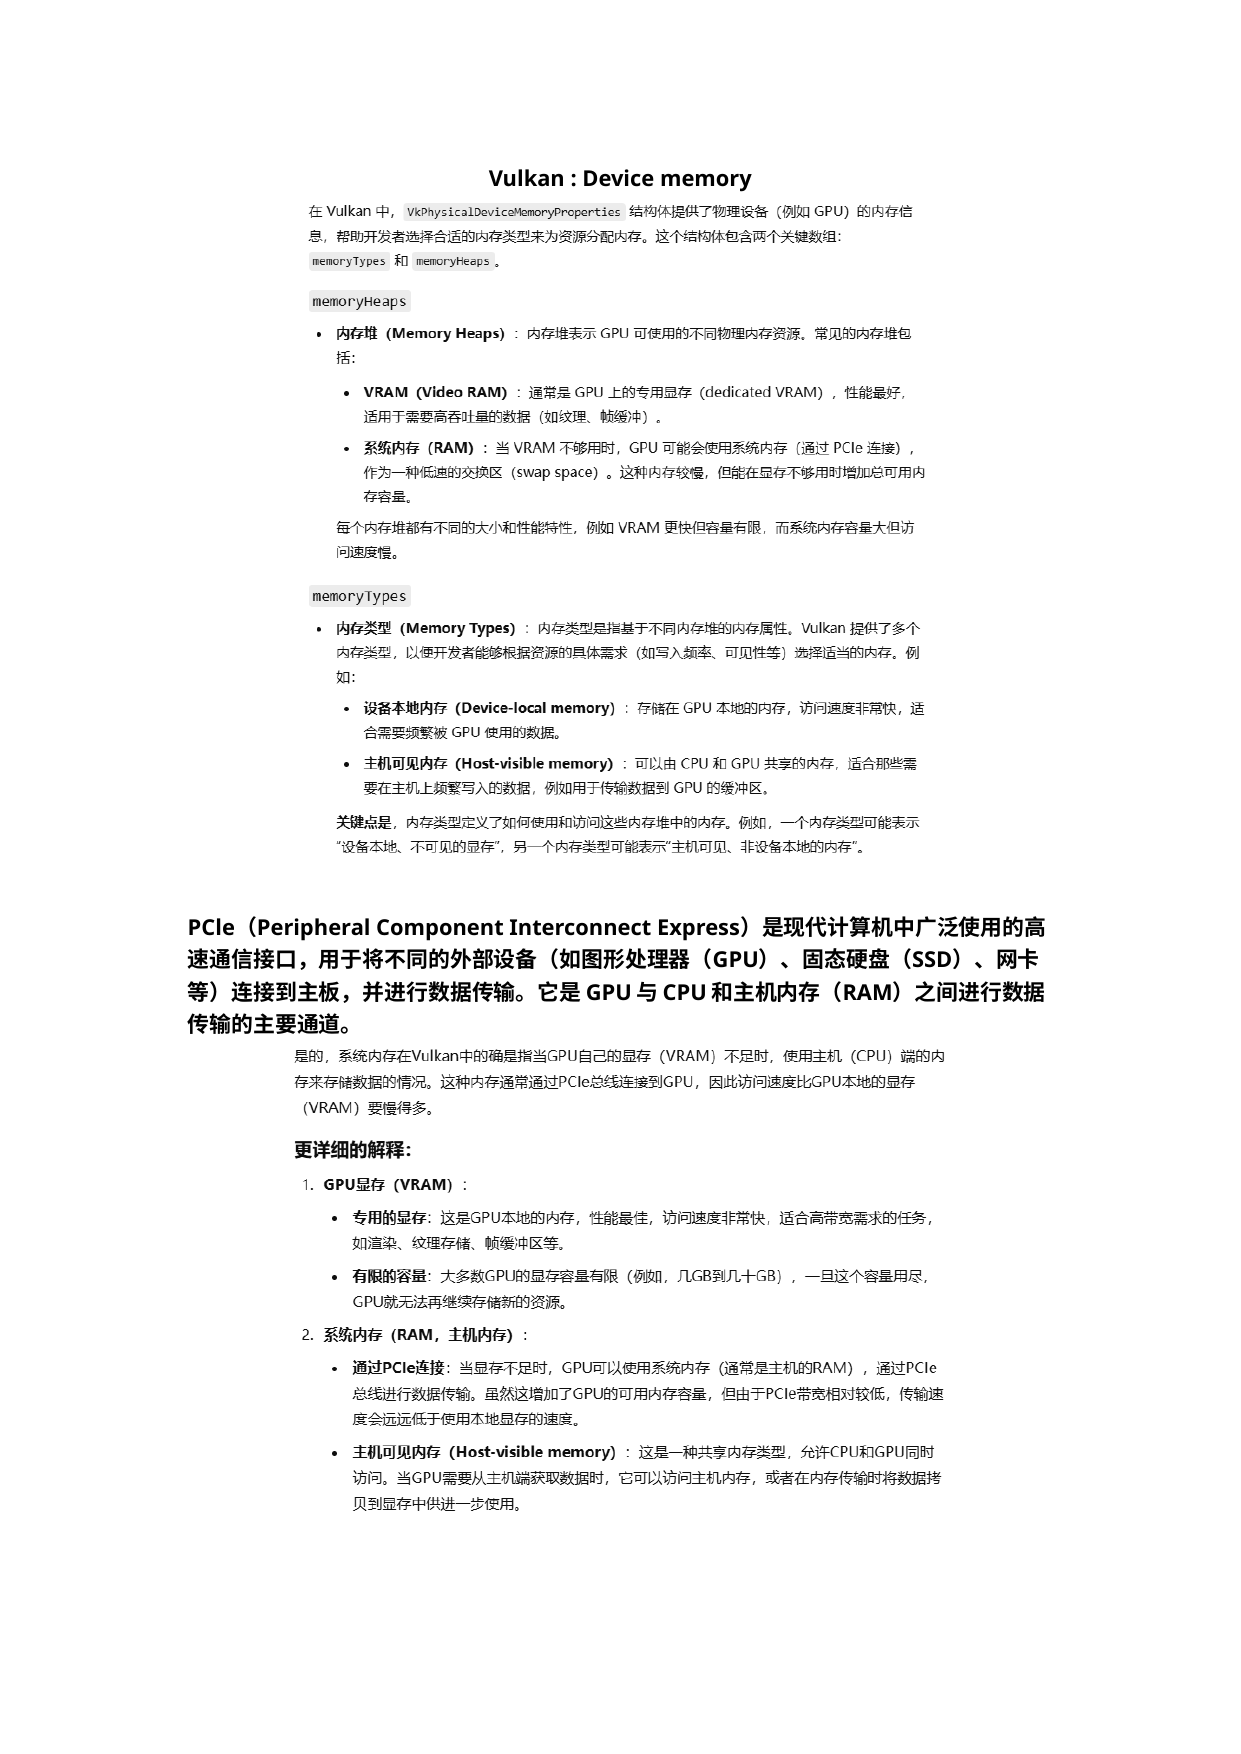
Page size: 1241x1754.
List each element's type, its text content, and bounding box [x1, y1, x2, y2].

picture [285, 1039, 955, 1523]
picture [298, 194, 942, 866]
text PCle（Peripheral Component Interconnect Express）是现代计算机中广泛使用的高速通信接口，用于将不同的外部设备（如图形处理器（GPU）、固态硬盘（SSD）、网卡等）连接到主板，并进行数据传输。它是GPU与CPU和主机内存（RAM）之间进行数据传输的主要通道。 [187, 909, 1053, 1039]
text Vulkan : Device memory [187, 162, 1053, 194]
